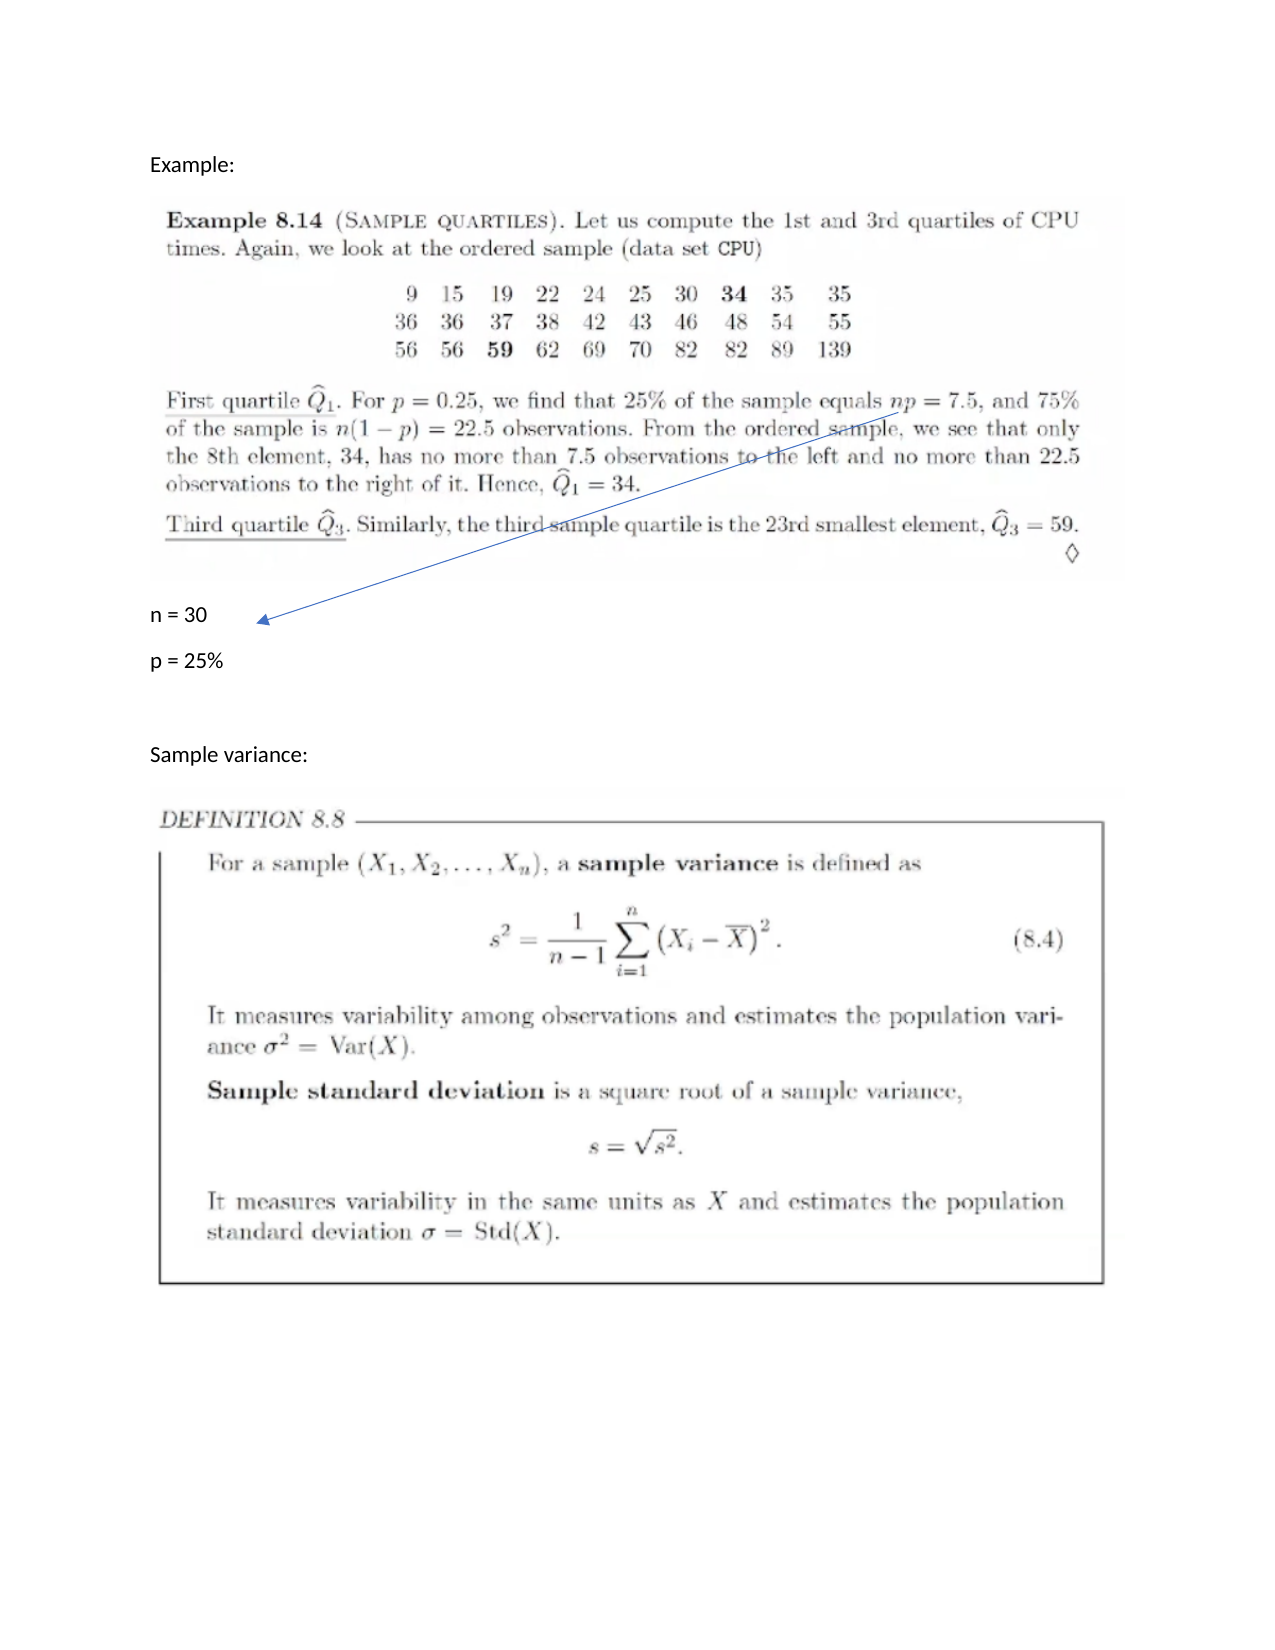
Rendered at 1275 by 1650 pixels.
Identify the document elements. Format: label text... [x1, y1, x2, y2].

picture [150, 787, 1125, 1293]
picture [150, 196, 1125, 581]
text n = 30 [150, 600, 1125, 628]
text Sample variance: [150, 740, 1125, 768]
text Example: [150, 150, 1125, 178]
text p = 25% [150, 647, 1125, 675]
